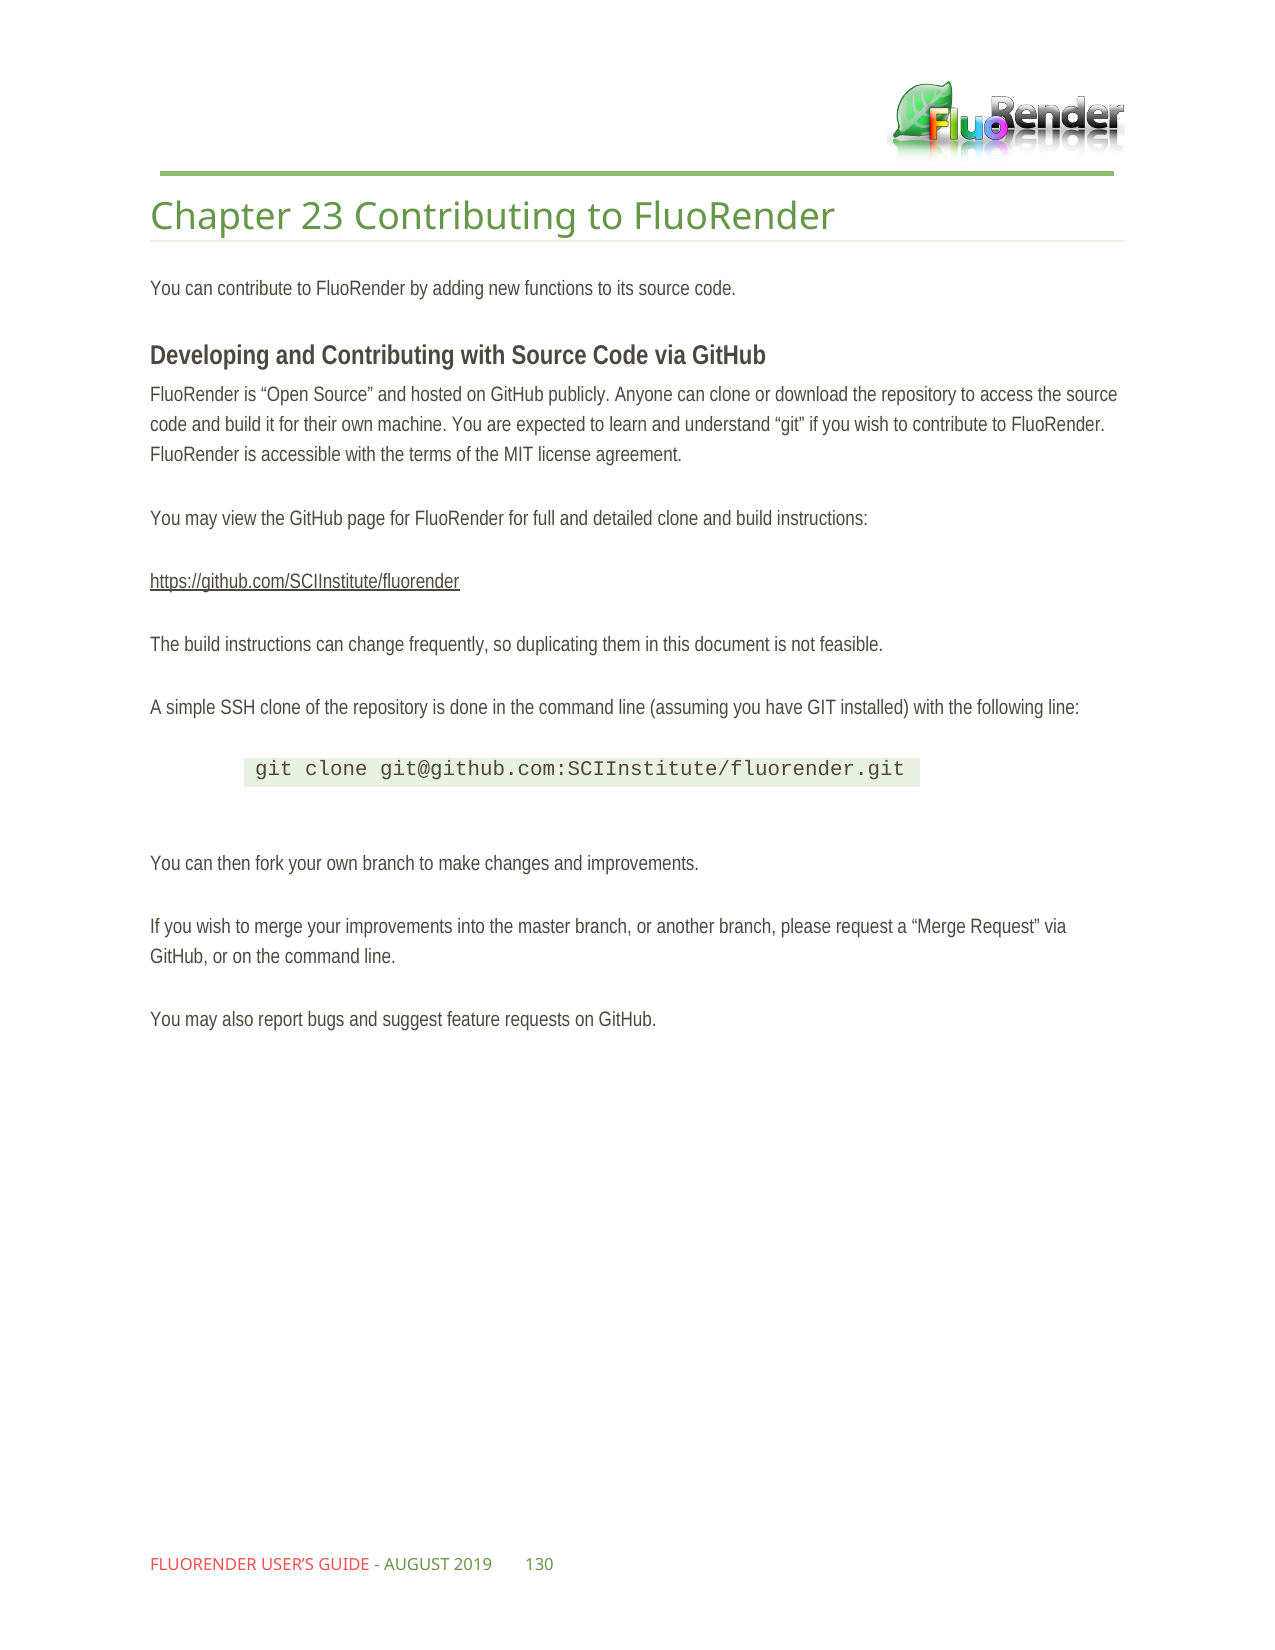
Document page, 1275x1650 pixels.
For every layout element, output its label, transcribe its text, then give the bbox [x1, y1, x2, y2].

text You may view the GitHub page for FluoRender for full and detailed clone and build instructions: [150, 505, 1125, 529]
text The build instructions can change frequently, so duplicating them in this document is not feasible. [150, 632, 1125, 656]
subtitle Contributing to FluoRender [150, 189, 1125, 240]
text https://github.com/SCIInstitute/fluorender [150, 569, 1125, 593]
text FluoRender is “Open Source” and hosted on GitHub publicly. Anyone can clone or download the repository to access the source code and build it for their own machine. You are expected to learn and understand “git” if you wish to contribute to FluoRender. FluoRender is accessible with the terms of the MIT license agreement. [150, 382, 1125, 466]
subtitle Developing and Contributing with Source Code via GitHub [150, 339, 1125, 370]
picture [887, 75, 1125, 165]
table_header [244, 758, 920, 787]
text If you wish to merge your improvements into the master branch, or another branch, please request a “Merge Request” via GitHub, or on the command line. [150, 914, 1125, 967]
text A simple SSH clone of the repository is done in the command line (assuming you have GIT installed) with the following line: [150, 695, 1125, 719]
text You can then fork your own branch to make changes and improvements. [150, 850, 1125, 874]
text You can contribute to FluoRender by adding new functions to its source code. [150, 276, 1125, 299]
text You may also report bugs and suggest feature requests on GitHub. [150, 1007, 1125, 1031]
